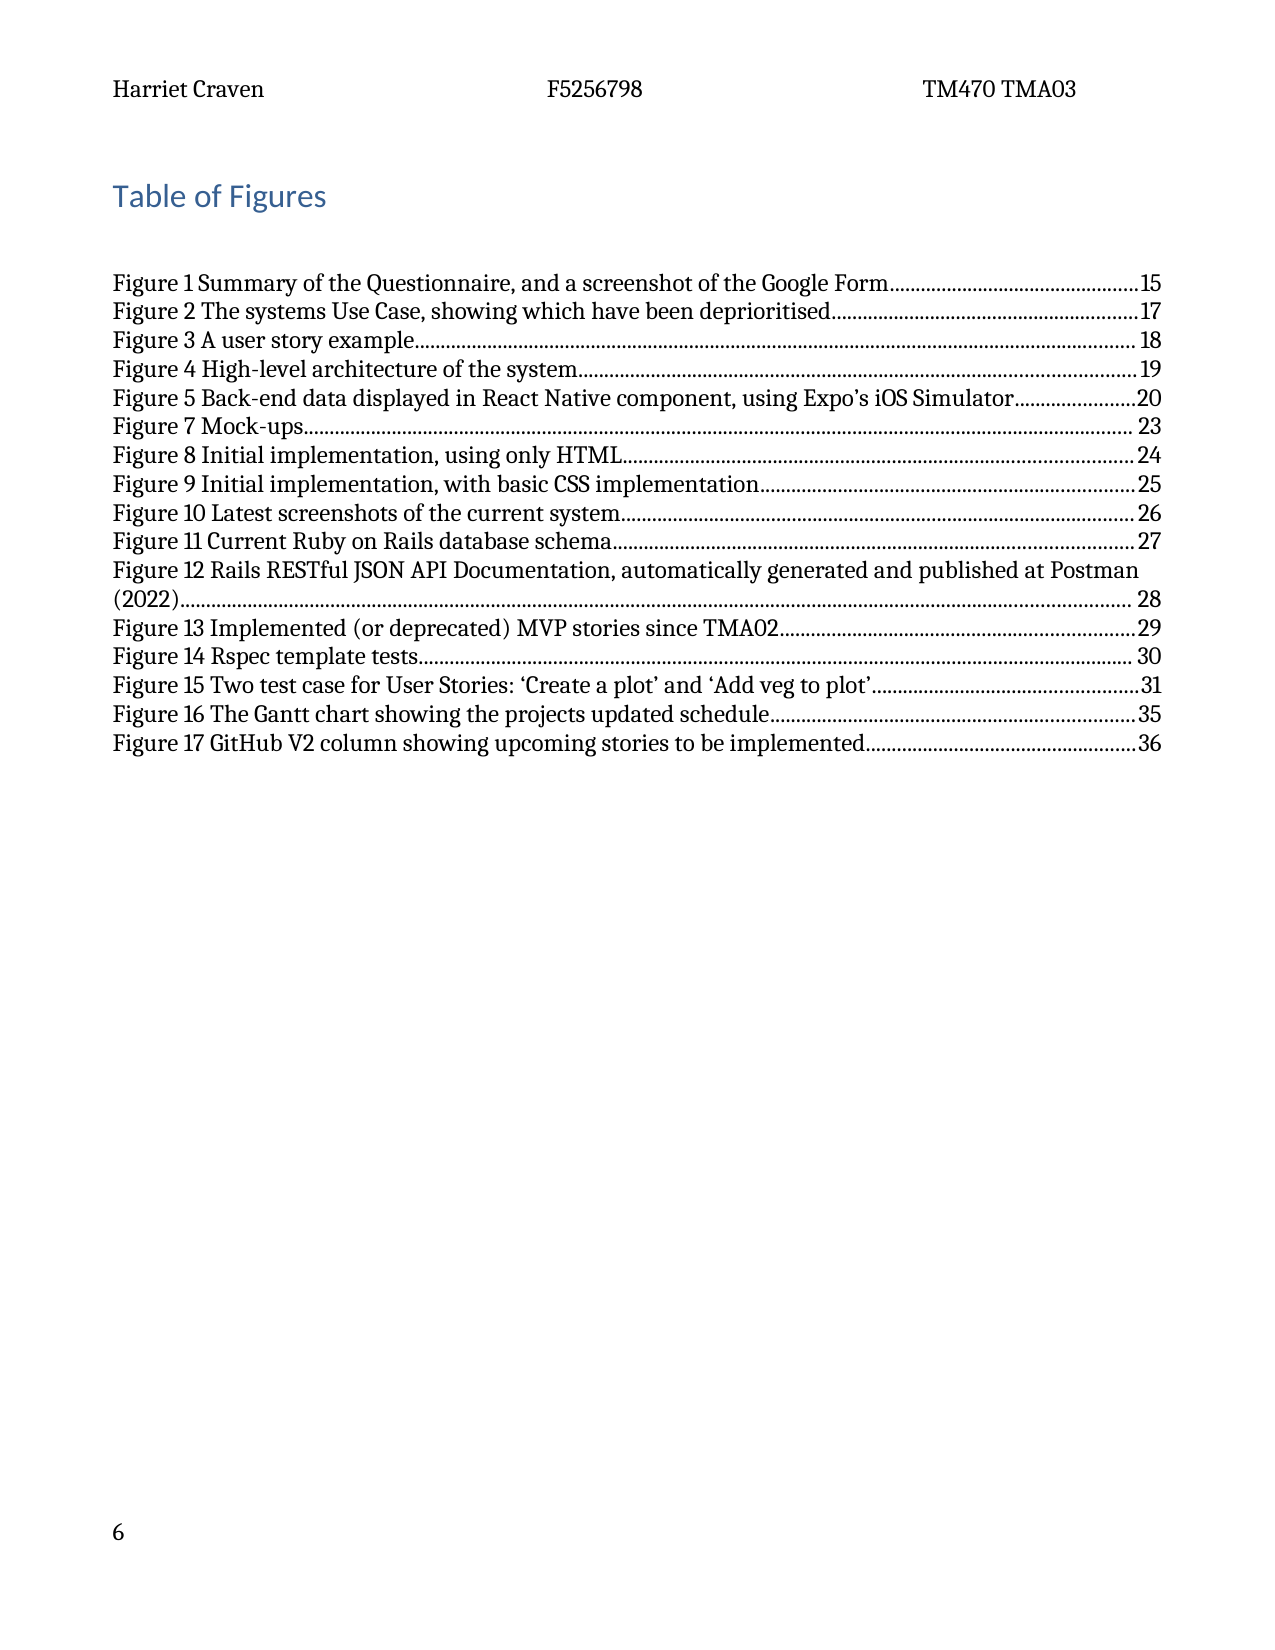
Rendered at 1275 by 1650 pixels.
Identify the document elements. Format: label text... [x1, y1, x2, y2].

text Figure 9 Initial implementation, with basic CSS implementation 25 [112, 470, 1162, 498]
text Figure 12 Rails RESTful JSON API Documentation, automatically generated and published at Postman (2022) 28 [112, 556, 1162, 613]
text Figure 16 The Gantt chart showing the projects updated schedule 35 [112, 700, 1162, 728]
text Figure 10 Latest screenshots of the current system 26 [112, 498, 1162, 527]
text Figure 2 The systems Use Case, showing which have been deprioritised 17 [112, 297, 1162, 326]
text Figure 4 High-level architecture of the system 19 [112, 355, 1162, 383]
text Figure 8 Initial implementation, using only HTML 24 [112, 441, 1162, 470]
text Figure 11 Current Ruby on Rails database schema 27 [112, 527, 1162, 556]
text Figure 17 GitHub V2 column showing upcoming stories to be implemented 36 [112, 728, 1162, 757]
text Figure 3 A user story example 18 [112, 326, 1162, 355]
text Figure 15 Two test case for User Stories: ‘Create a plot’ and ‘Add veg to plot’ 31 [112, 671, 1162, 700]
text Figure 14 Rspec template tests 30 [112, 642, 1162, 671]
text Figure 1 Summary of the Questionnaire, and a screenshot of the Google Form 15 [112, 268, 1162, 297]
text Figure 5 Back-end data displayed in React Native component, using Expo’s iOS Simulator 20 [112, 383, 1162, 412]
text Figure 7 Mock-ups 23 [112, 412, 1162, 441]
subtitle Table of Figures [112, 175, 1162, 216]
text Figure 13 Implemented (or deprecated) MVP stories since TMA02 29 [112, 613, 1162, 642]
